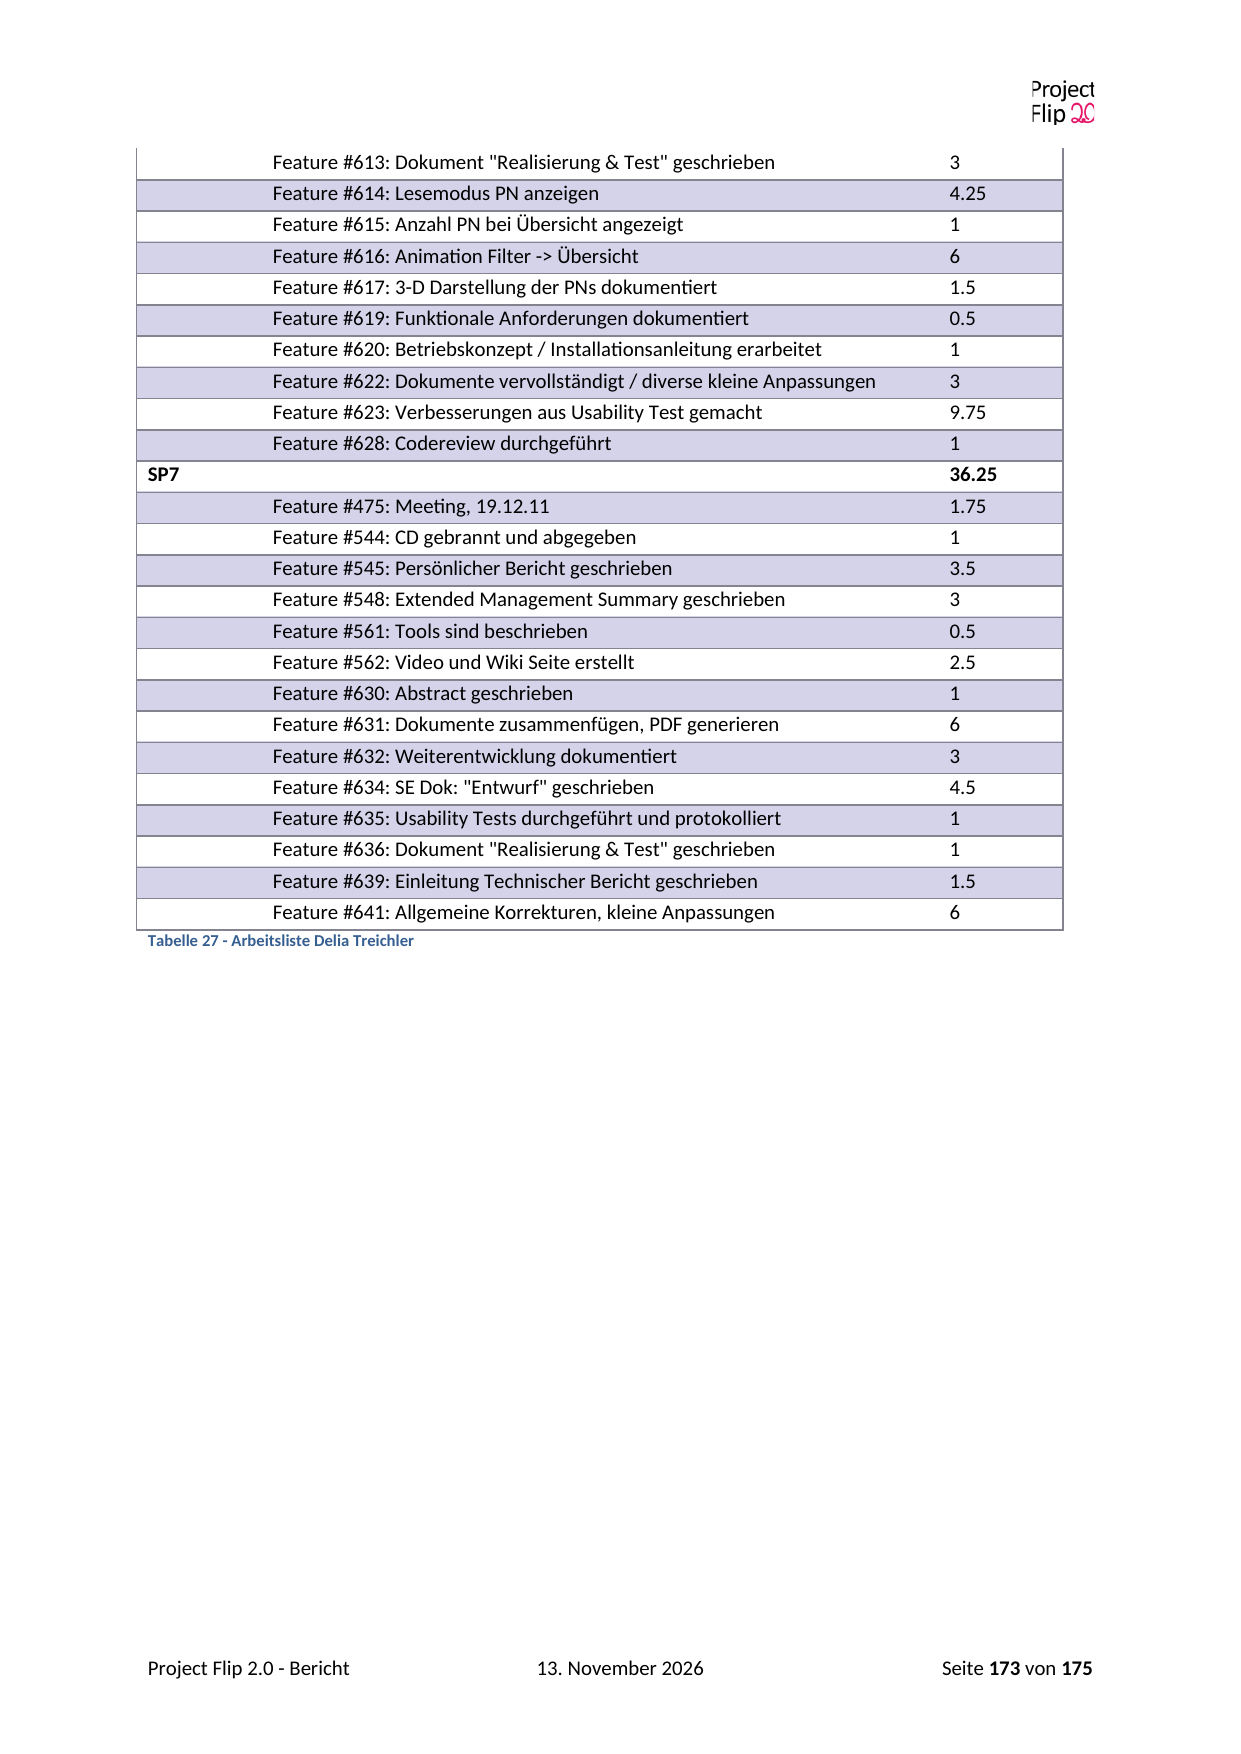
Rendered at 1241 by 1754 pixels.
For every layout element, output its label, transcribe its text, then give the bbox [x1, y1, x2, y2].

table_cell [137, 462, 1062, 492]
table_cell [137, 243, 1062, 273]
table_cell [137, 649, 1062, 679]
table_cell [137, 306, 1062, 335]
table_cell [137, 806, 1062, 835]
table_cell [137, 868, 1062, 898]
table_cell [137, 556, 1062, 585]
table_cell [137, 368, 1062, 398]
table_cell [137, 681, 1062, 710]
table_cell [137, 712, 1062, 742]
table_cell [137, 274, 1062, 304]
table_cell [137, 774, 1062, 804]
picture [1081, 79, 1097, 124]
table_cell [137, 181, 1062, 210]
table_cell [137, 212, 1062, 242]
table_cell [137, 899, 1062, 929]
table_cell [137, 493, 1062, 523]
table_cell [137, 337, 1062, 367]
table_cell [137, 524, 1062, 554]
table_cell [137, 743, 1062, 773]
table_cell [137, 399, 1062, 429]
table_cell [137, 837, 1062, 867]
text Tabelle 27 - Arbeitsliste Delia Treichler [148, 930, 1093, 951]
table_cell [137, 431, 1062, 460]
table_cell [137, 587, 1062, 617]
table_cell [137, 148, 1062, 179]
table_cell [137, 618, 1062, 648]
